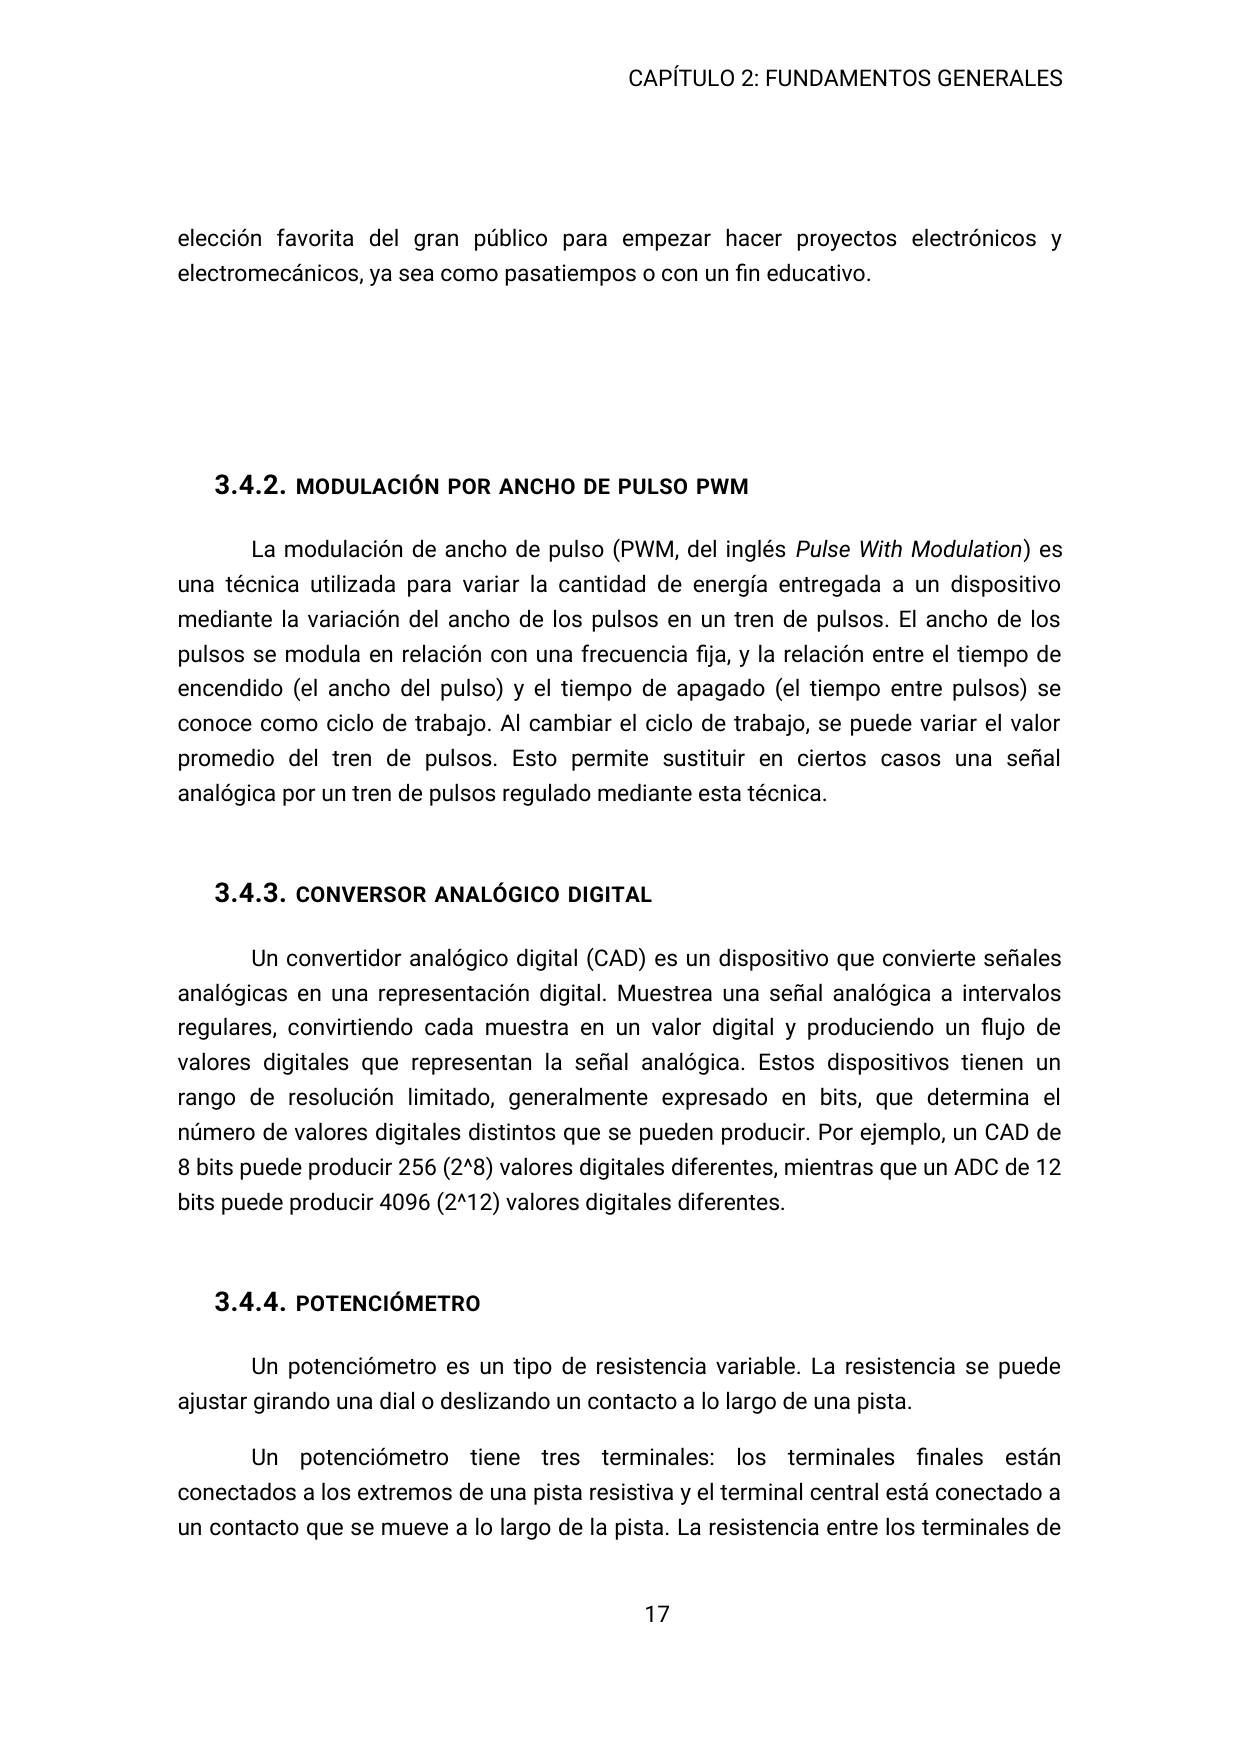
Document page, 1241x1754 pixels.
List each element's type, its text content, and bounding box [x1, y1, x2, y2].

subtitle potenciómetro [214, 1286, 1063, 1318]
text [177, 225, 1063, 287]
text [177, 1444, 1063, 1541]
subtitle modulación por ancho de pulso pwm [214, 469, 1063, 501]
text La modulación de ancho de pulso (PWM, del inglés Pulse With Modulation) es una técnica utilizada para variar la cantidad de energía entregada a un dispositivo mediante la variación del ancho de los pulsos en un tren de pulsos. El ancho de los pulsos se modula en relación con una frecuencia fija, y la relación entre el tiempo de encendido (el ancho del pulso) y el tiempo de apagado (el tiempo entre pulsos) se conoce como ciclo de trabajo. Al cambiar el ciclo de trabajo, se puede variar el valor promedio del tren de pulsos. Esto permite sustituir en ciertos casos una señal analógica por un tren de pulsos regulado mediante esta técnica. [177, 536, 1063, 807]
subtitle conversor analógico digital [214, 878, 1063, 909]
text Un potenciómetro es un tipo de resistencia variable. La resistencia se puede ajustar girando una dial o deslizando un contacto a lo largo de una pista. [177, 1353, 1063, 1415]
text Un convertidor analógico digital (CAD) es un dispositivo que convierte señales analógicas en una representación digital. Muestrea una señal analógica a intervalos regulares, convirtiendo cada muestra en un valor digital y produciendo un flujo de valores digitales que representan la señal analógica. Estos dispositivos tienen un rango de resolución limitado, generalmente expresado en bits, que determina el número de valores digitales distintos que se pueden producir. Por ejemplo, un CAD de 8 bits puede producir 256 (2^8) valores digitales diferentes, mientras que un ADC de 12 bits puede producir 4096 (2^12) valores digitales diferentes. [177, 945, 1063, 1216]
